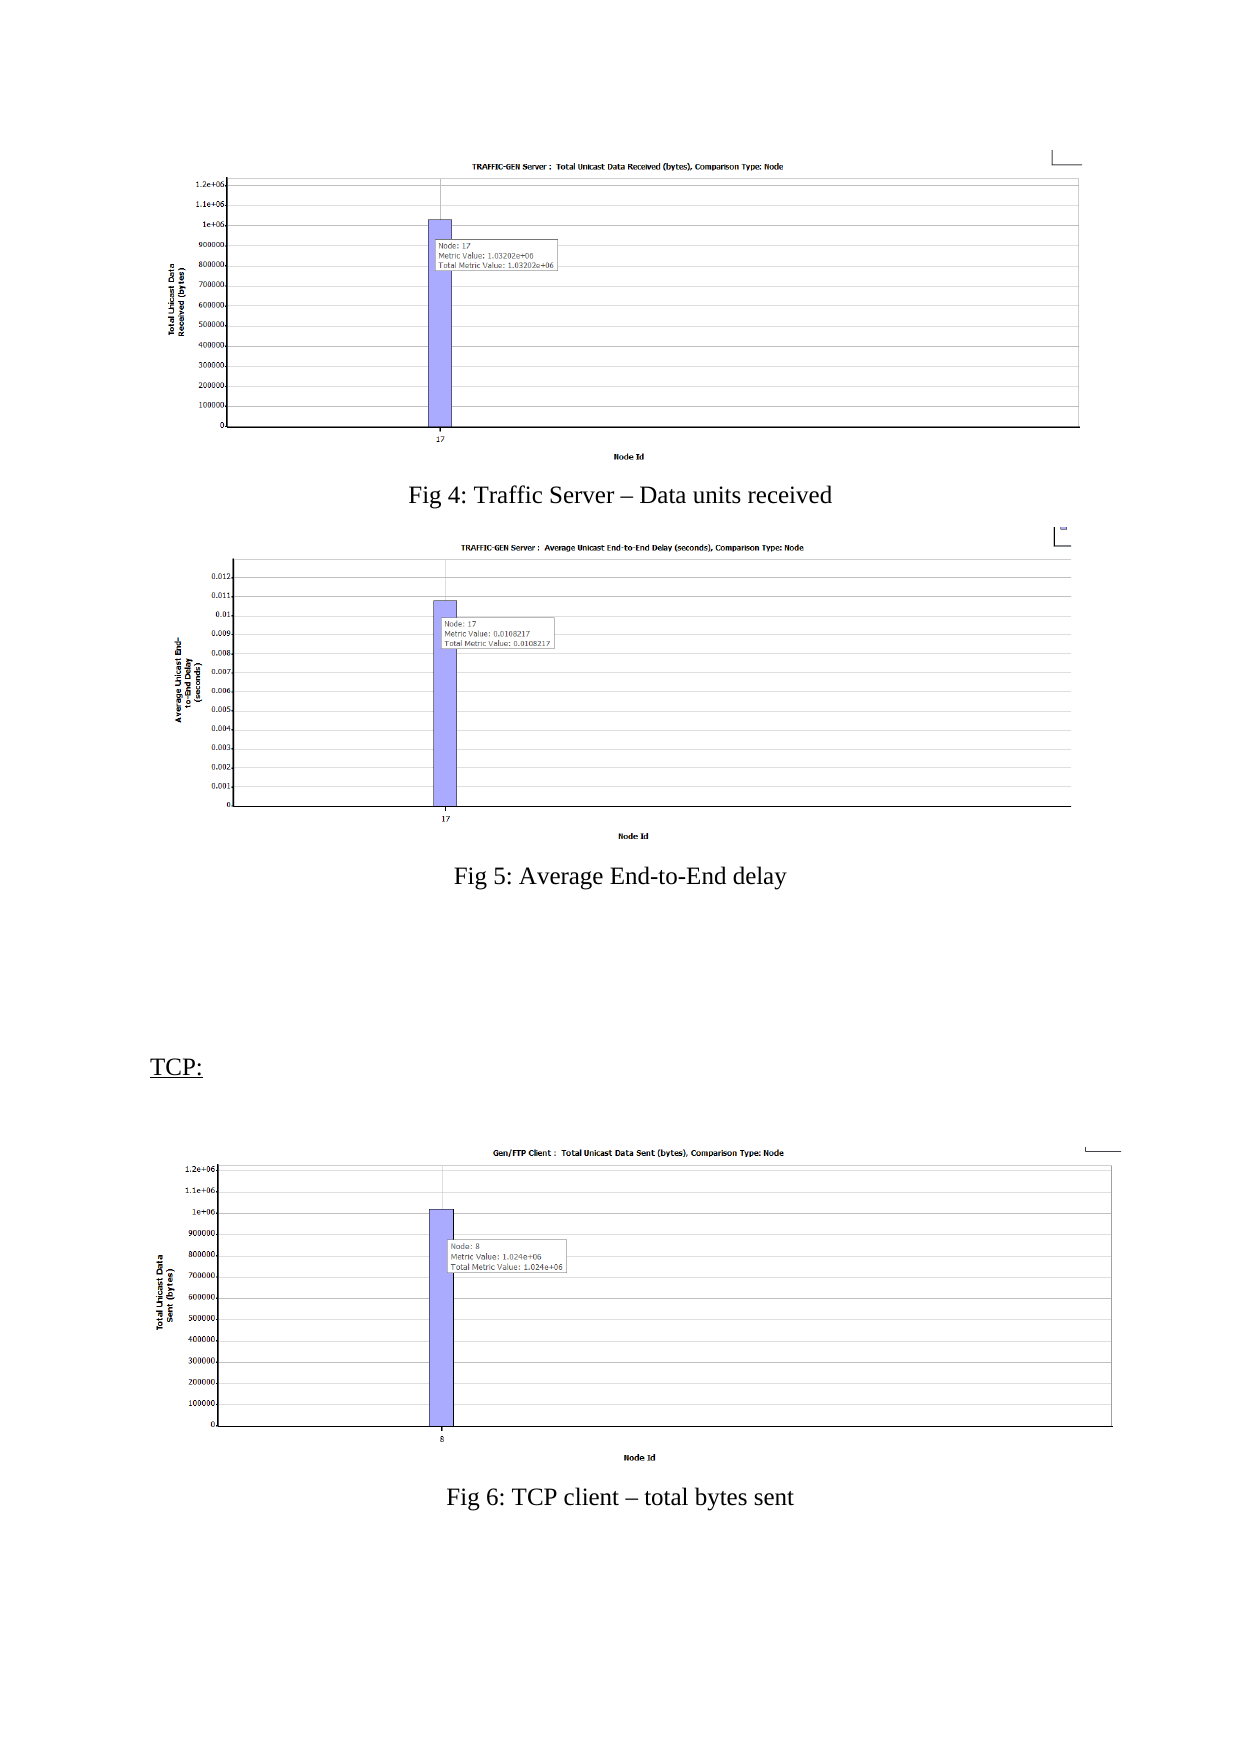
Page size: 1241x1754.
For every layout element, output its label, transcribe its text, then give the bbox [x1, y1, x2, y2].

text TCP: [150, 1052, 1090, 1081]
text Fig 4: Traffic Server – Data units received [150, 480, 1090, 508]
picture [150, 1147, 1122, 1463]
text Fig 5: Average End-to-End delay [150, 861, 1090, 890]
picture [168, 527, 1072, 843]
text Fig 6: TCP client – total bytes sent [150, 1482, 1090, 1510]
picture [158, 150, 1083, 461]
